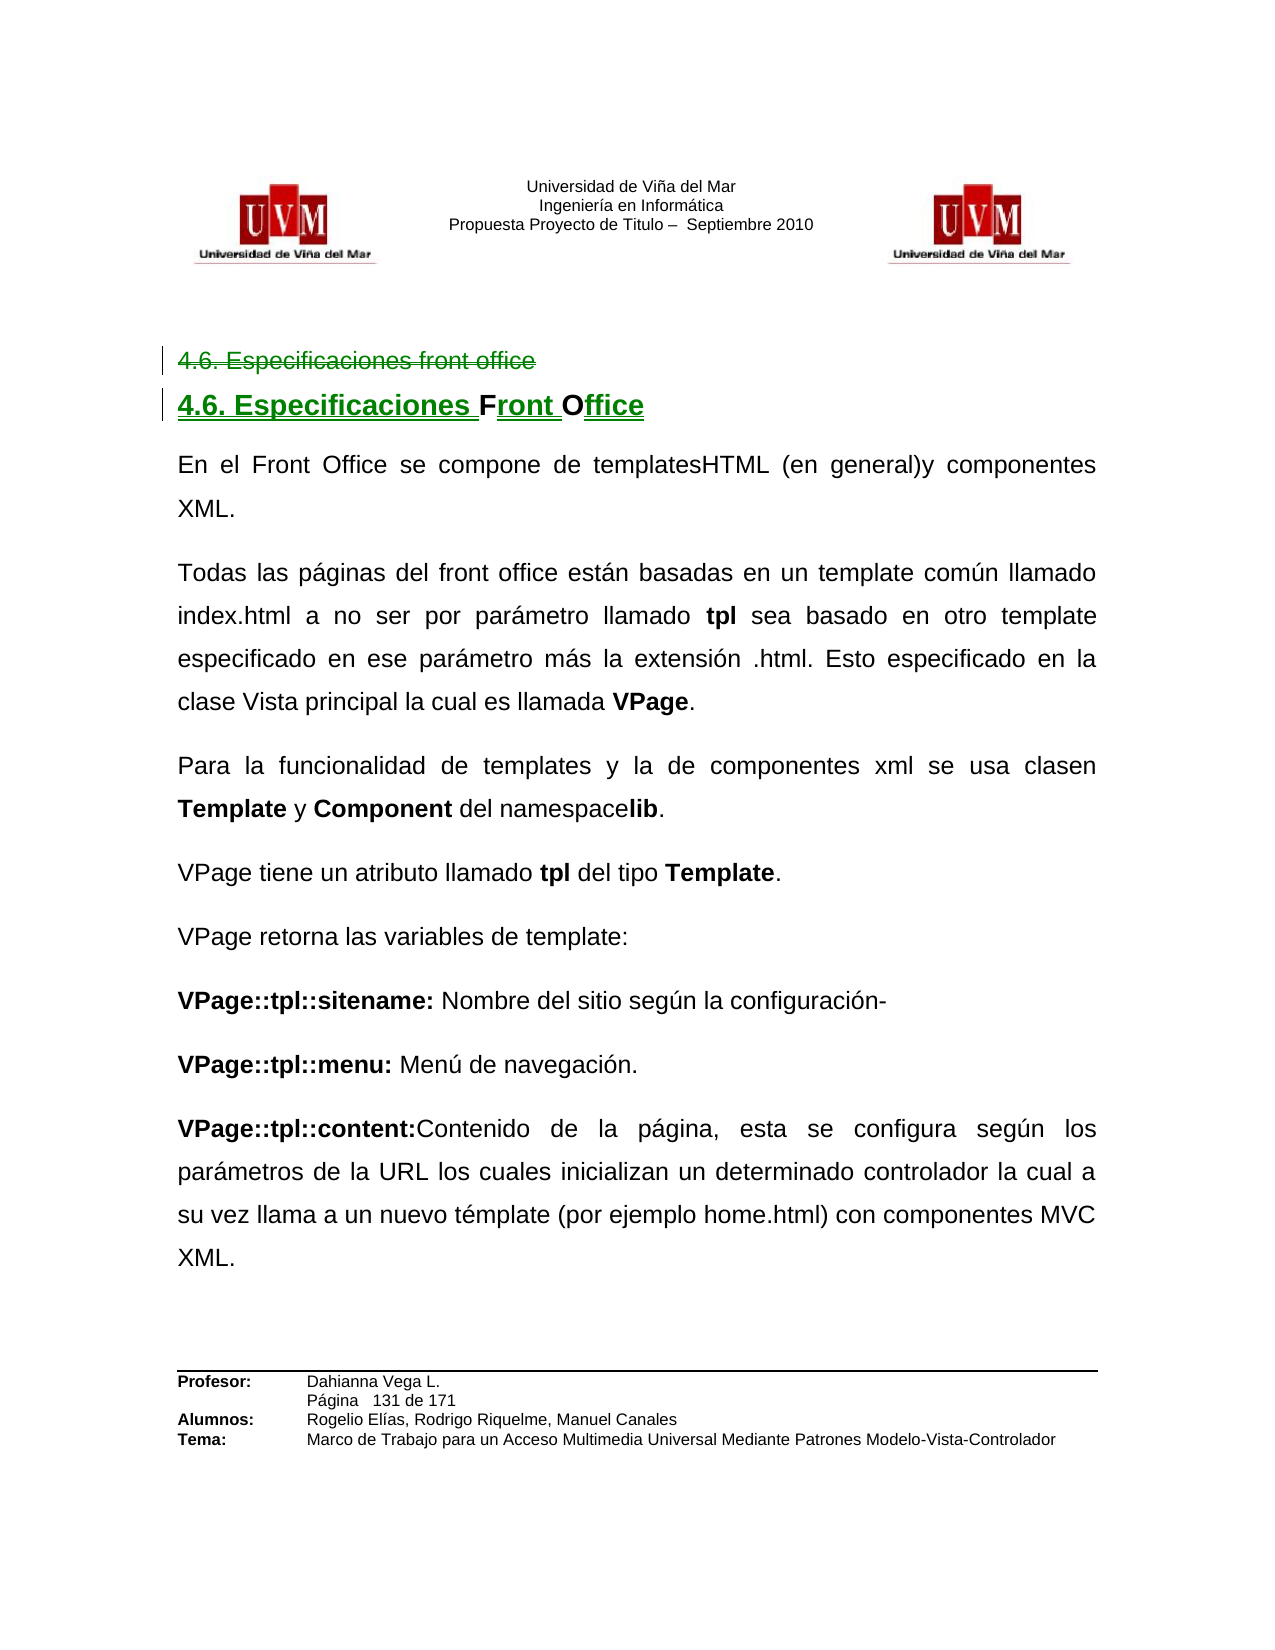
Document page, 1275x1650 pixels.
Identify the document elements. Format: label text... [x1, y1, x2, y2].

text Todas las páginas del front office están basadas en un template común llamado index.html a no ser por parámetro llamado tpl sea basado en otro template especificado en ese parámetro más la extensión .html. Esto especificado en la clase Vista principal la cual es llamada VPage. [177, 557, 1098, 716]
text VPage tiene un atributo llamado tpl del tipo Template. [177, 858, 1098, 887]
subtitle FO [177, 388, 1098, 421]
picture [871, 176, 1084, 267]
text VPage retorna las variables de template: [177, 922, 1098, 951]
text VPage::tpl::content:Contenido de la página, esta se configura según los parámetros de la URL los cuales inicializan un determinado controlador la cual a su vez llama a un nuevo témplate (por ejemplo home.html) con componentes MVC XML. [177, 1114, 1098, 1272]
text VPage::tpl::menu: Menú de navegación. [177, 1050, 1098, 1078]
text En el Front Office se compone de templatesHTML (en general)y componentes XML. [177, 450, 1098, 522]
text VPage::tpl::sitename: Nombre del sitio según la configuración- [177, 986, 1098, 1014]
text Para la funcionalidad de templates y la de componentes xml se usa clasen Template y Component del namespacelib. [177, 751, 1098, 823]
picture [177, 176, 390, 267]
